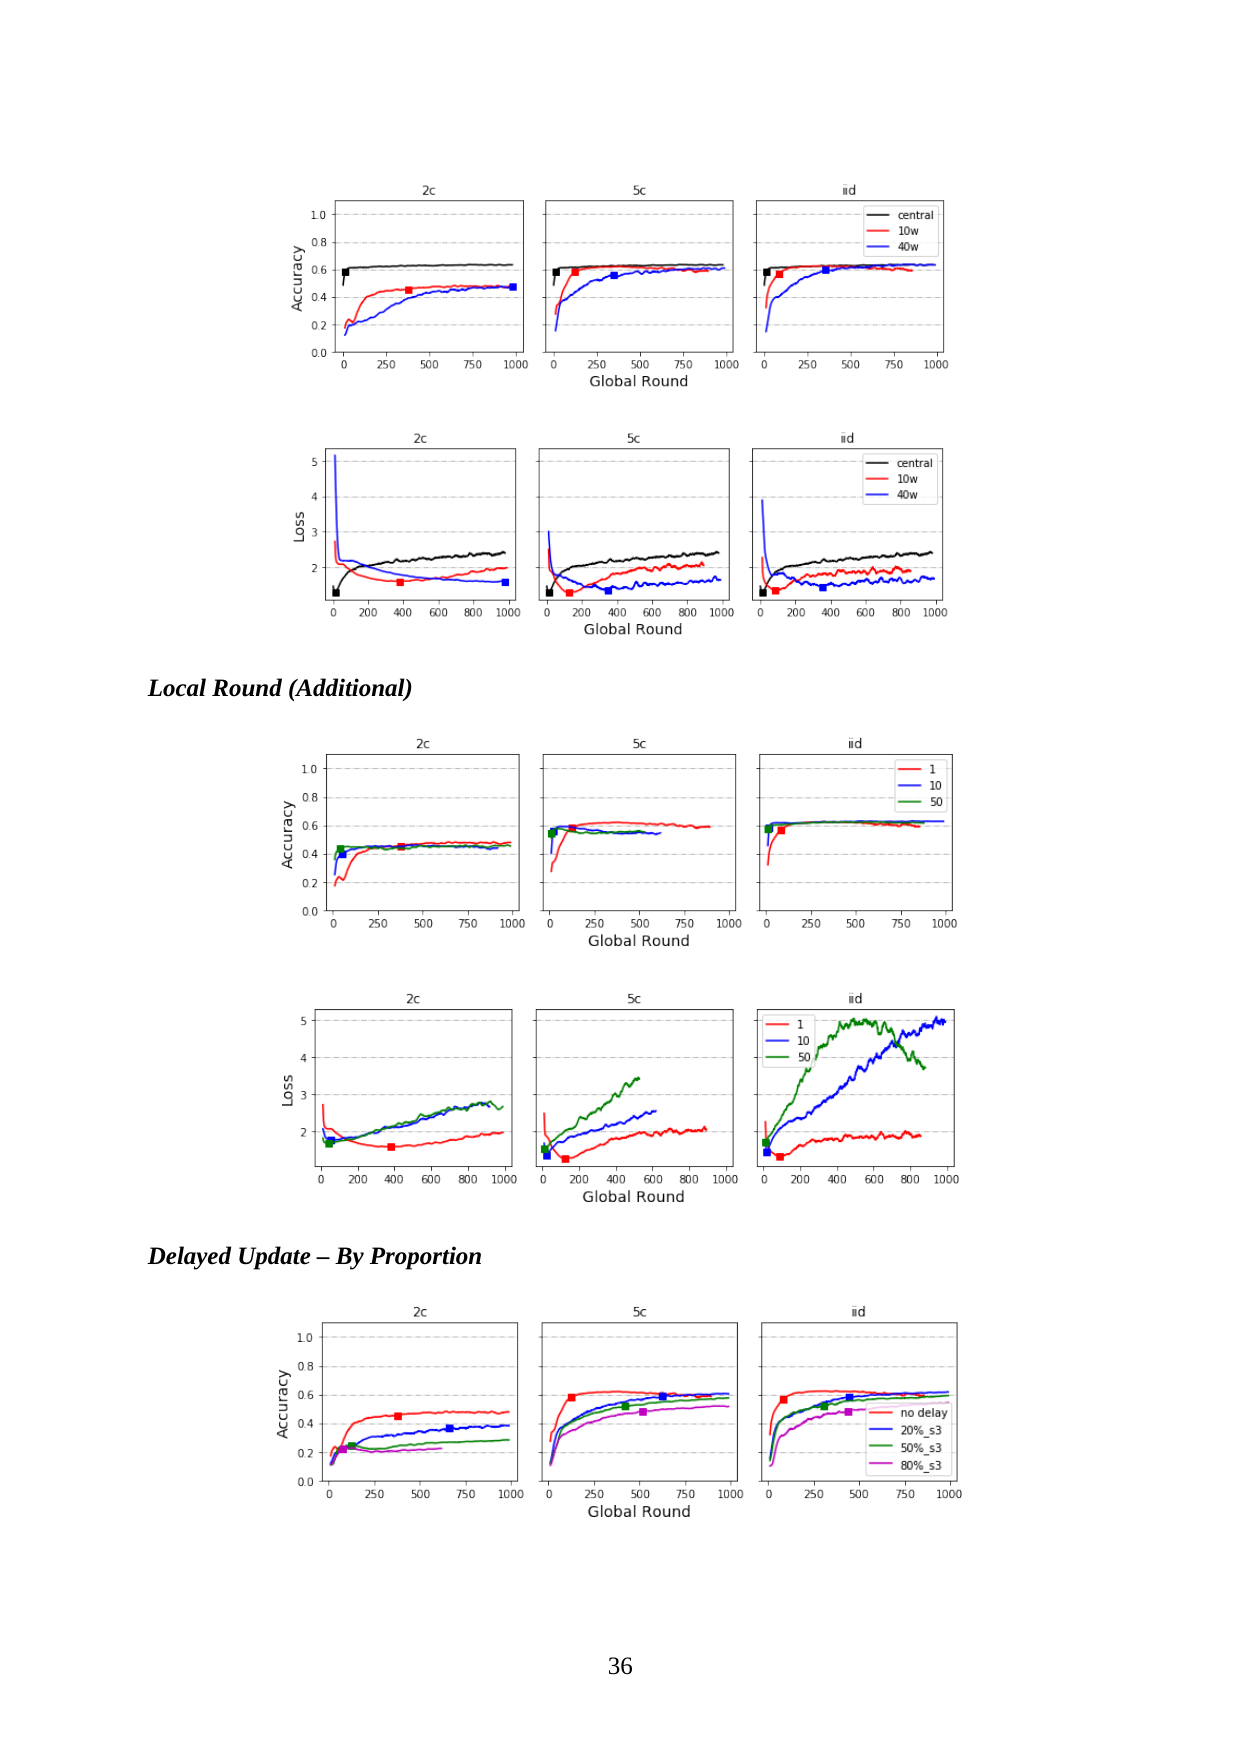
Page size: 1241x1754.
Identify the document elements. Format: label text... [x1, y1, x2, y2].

picture [284, 425, 956, 644]
picture [269, 1298, 971, 1527]
picture [274, 730, 966, 956]
text Local Round (Additional) [148, 673, 1092, 702]
text Delayed Update – By Proportion [148, 1241, 1092, 1269]
picture [272, 985, 968, 1212]
picture [284, 177, 957, 396]
